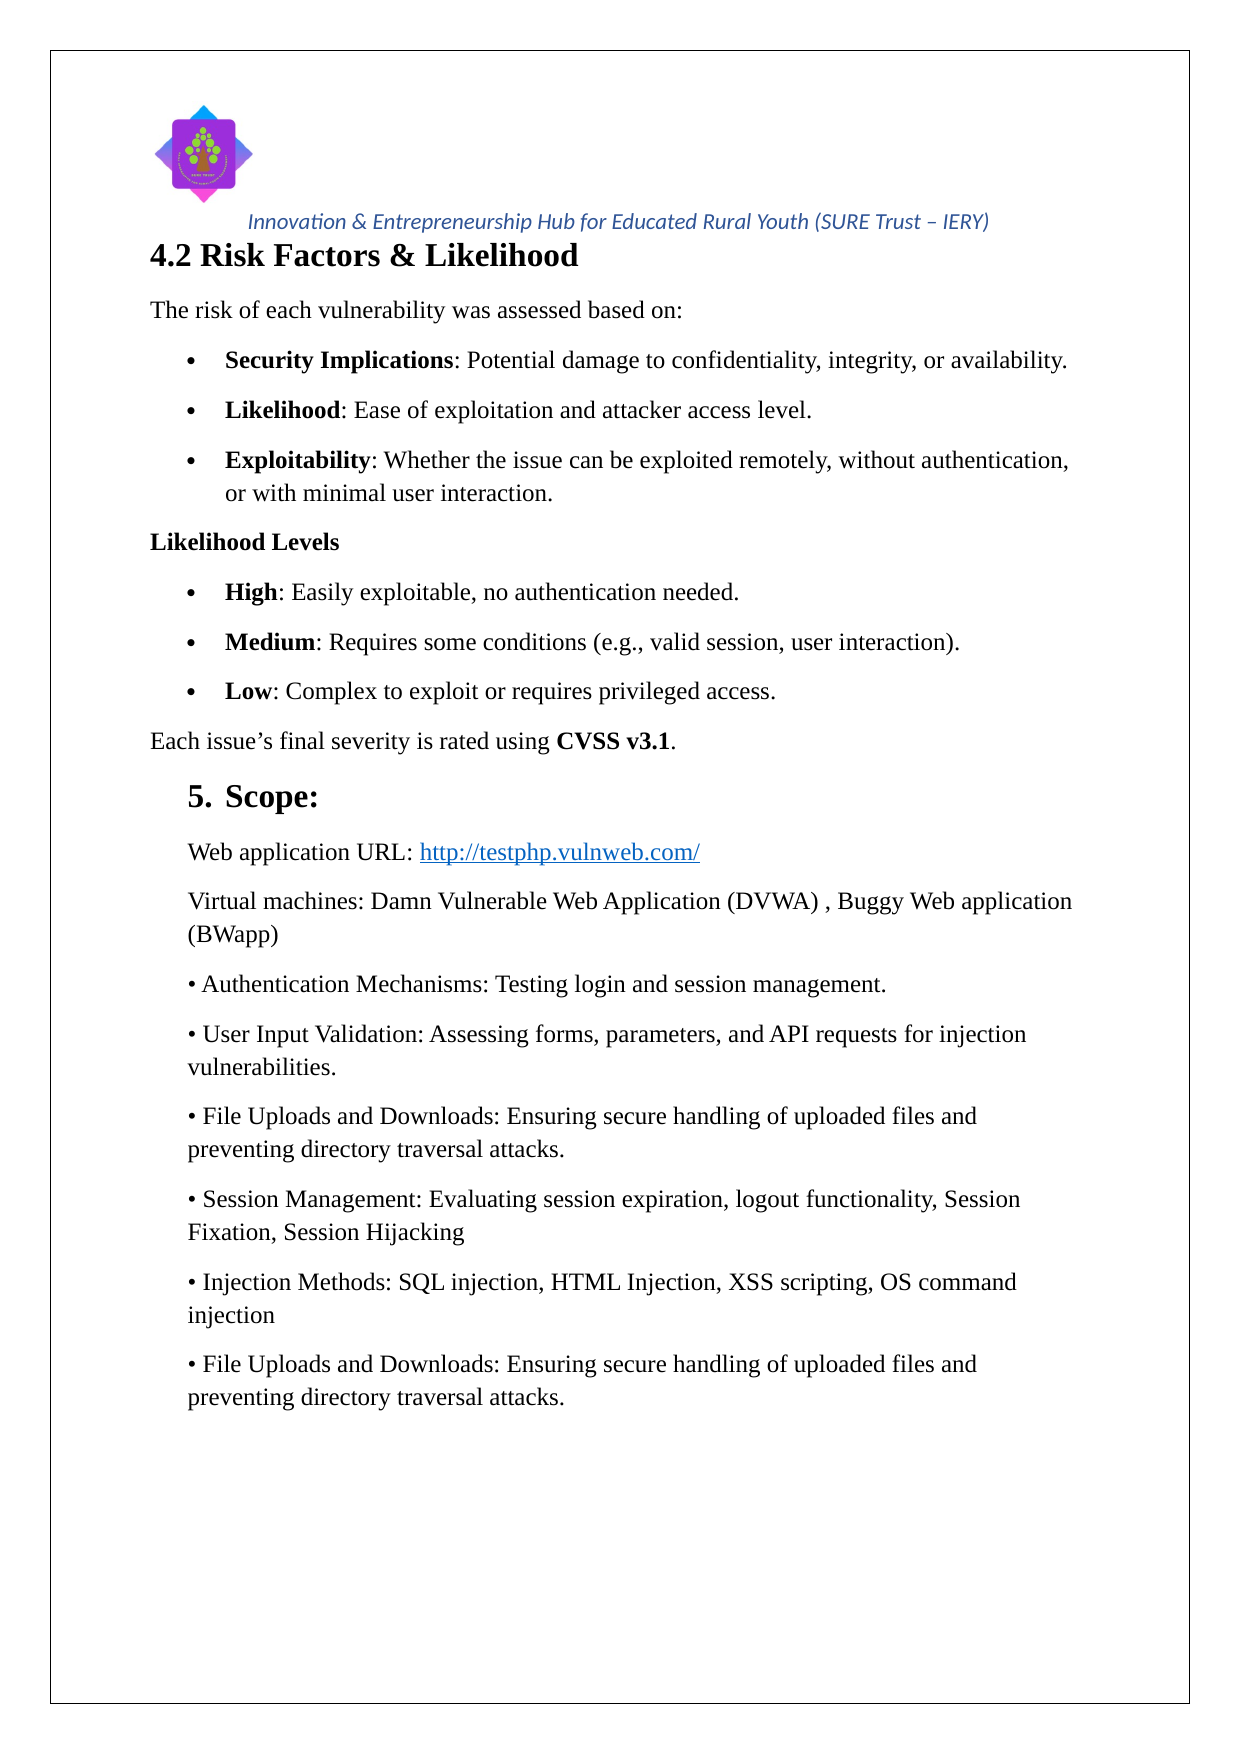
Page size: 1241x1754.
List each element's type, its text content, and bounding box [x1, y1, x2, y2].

text The risk of each vulnerability was assessed based on: [150, 296, 1090, 324]
text Virtual machines: Damn Vulnerable Web Application (DVWA) , Buggy Web application (BWapp) [187, 886, 1090, 948]
text Likelihood Levels [150, 527, 1090, 556]
list Medium: Requires some conditions (e.g., valid session, user interaction). [187, 627, 1090, 656]
text • Injection Methods: SQL injection, HTML Injection, XSS scripting, OS command injection [187, 1267, 1090, 1328]
text Each issue’s final severity is rated using CVSS v3.1. [150, 726, 1090, 755]
text • Session Management: Evaluating session expiration, logout functionality, Session Fixation, Session Hijacking [187, 1184, 1090, 1246]
list Security Implications: Potential damage to confidentiality, integrity, or availability. [187, 345, 1090, 374]
text • File Uploads and Downloads: Ensuring secure handling of uploaded files and preventing directory traversal attacks. [187, 1101, 1090, 1163]
text Web application URL: http://testphp.vulnweb.com/ [187, 837, 1090, 865]
text • File Uploads and Downloads: Ensuring secure handling of uploaded files and preventing directory traversal attacks. [187, 1349, 1090, 1411]
text • User Input Validation: Assessing forms, parameters, and API requests for injection vulnerabilities. [187, 1019, 1090, 1080]
list Likelihood: Ease of exploitation and attacker access level. [187, 395, 1090, 424]
picture [150, 101, 255, 207]
list Low: Complex to exploit or requires privileged access. [187, 676, 1090, 705]
list Exploitability: Whether the issue can be exploited remotely, without authentication, or with minimal user interaction. [187, 445, 1090, 506]
text • Authentication Mechanisms: Testing login and session management. [187, 969, 1090, 998]
text 4.2 Risk Factors & Likelihood [150, 235, 1090, 273]
list High: Easily exploitable, no authentication needed. [187, 577, 1090, 606]
list Scope: [187, 776, 1090, 814]
